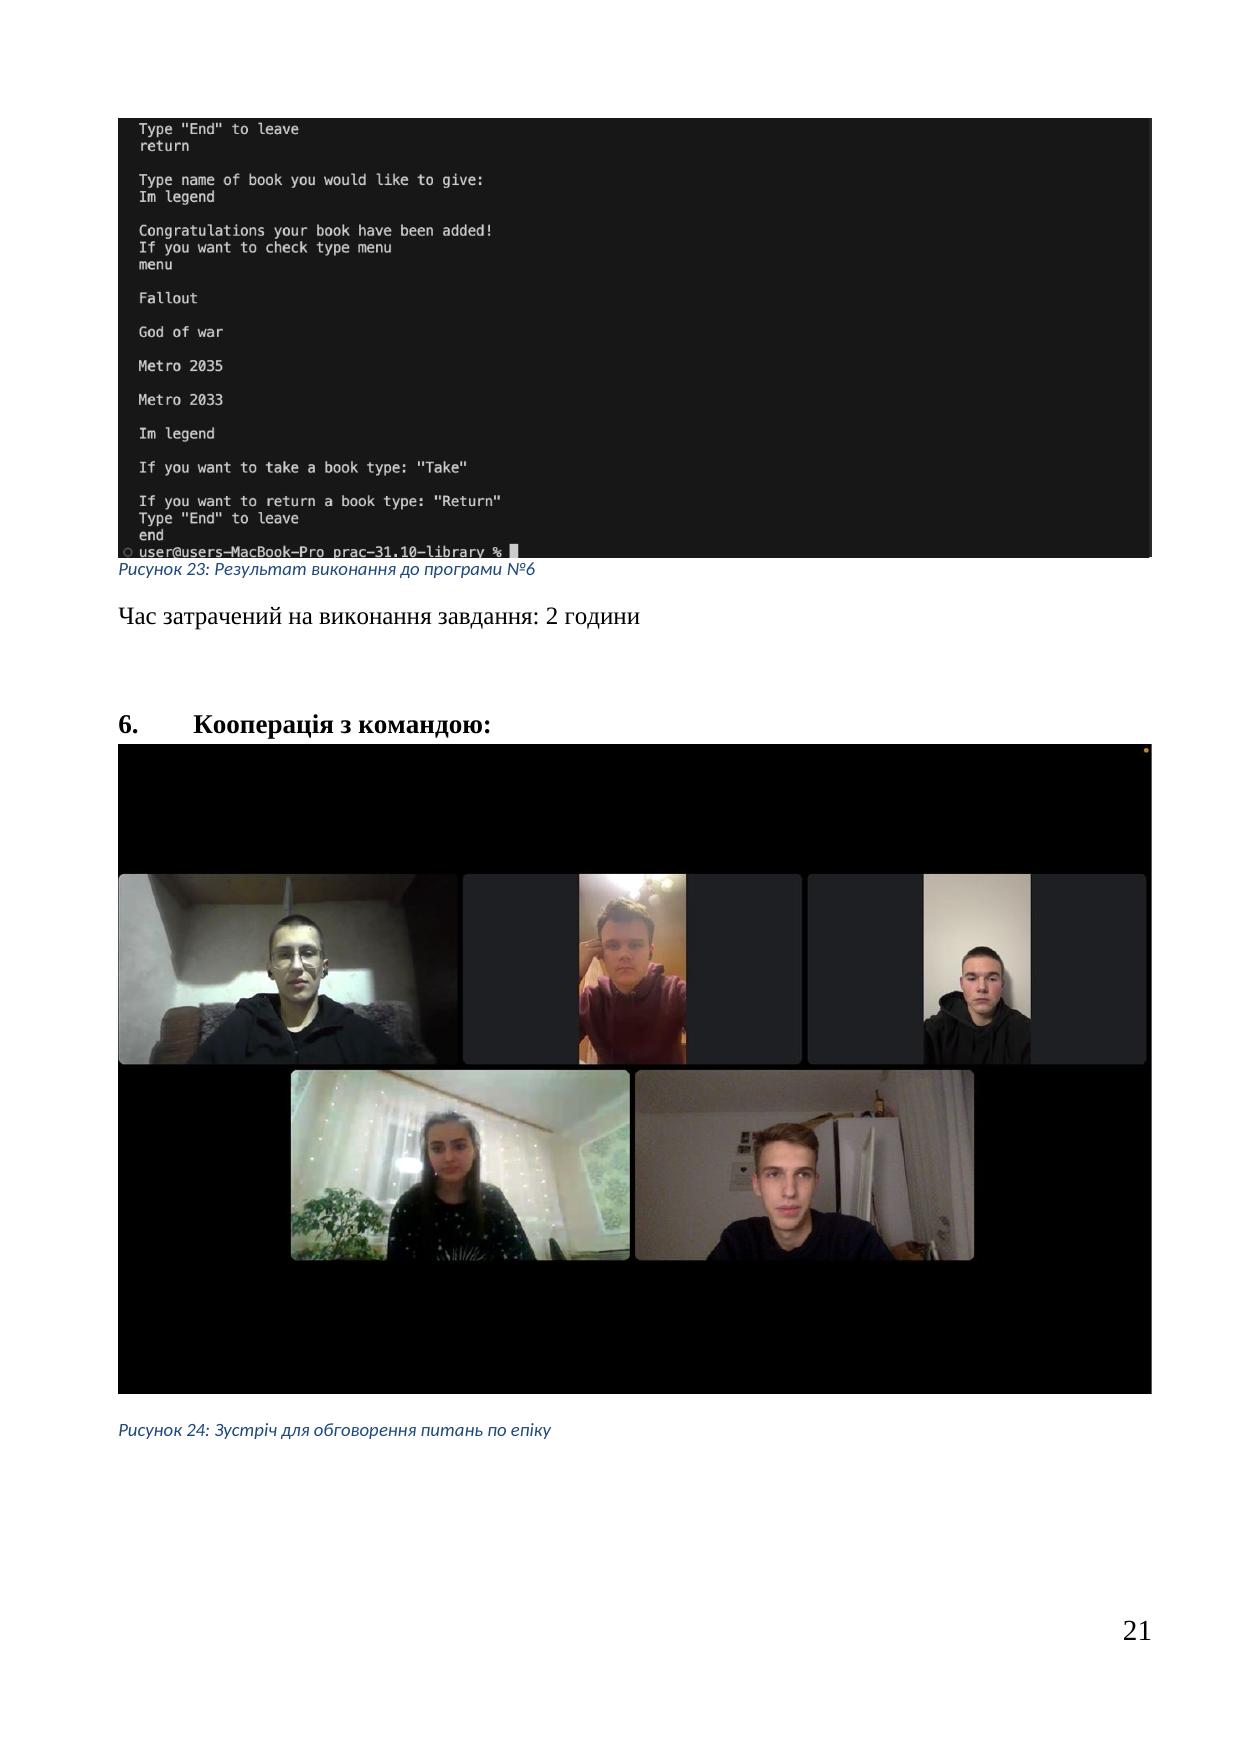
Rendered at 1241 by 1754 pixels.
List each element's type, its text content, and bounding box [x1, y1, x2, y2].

picture [118, 744, 1152, 1394]
picture [118, 118, 1150, 558]
text Час затрачений на виконання завдання: 2 години [118, 601, 1152, 630]
subtitle 6. Кооперація з командою: [118, 709, 1152, 740]
